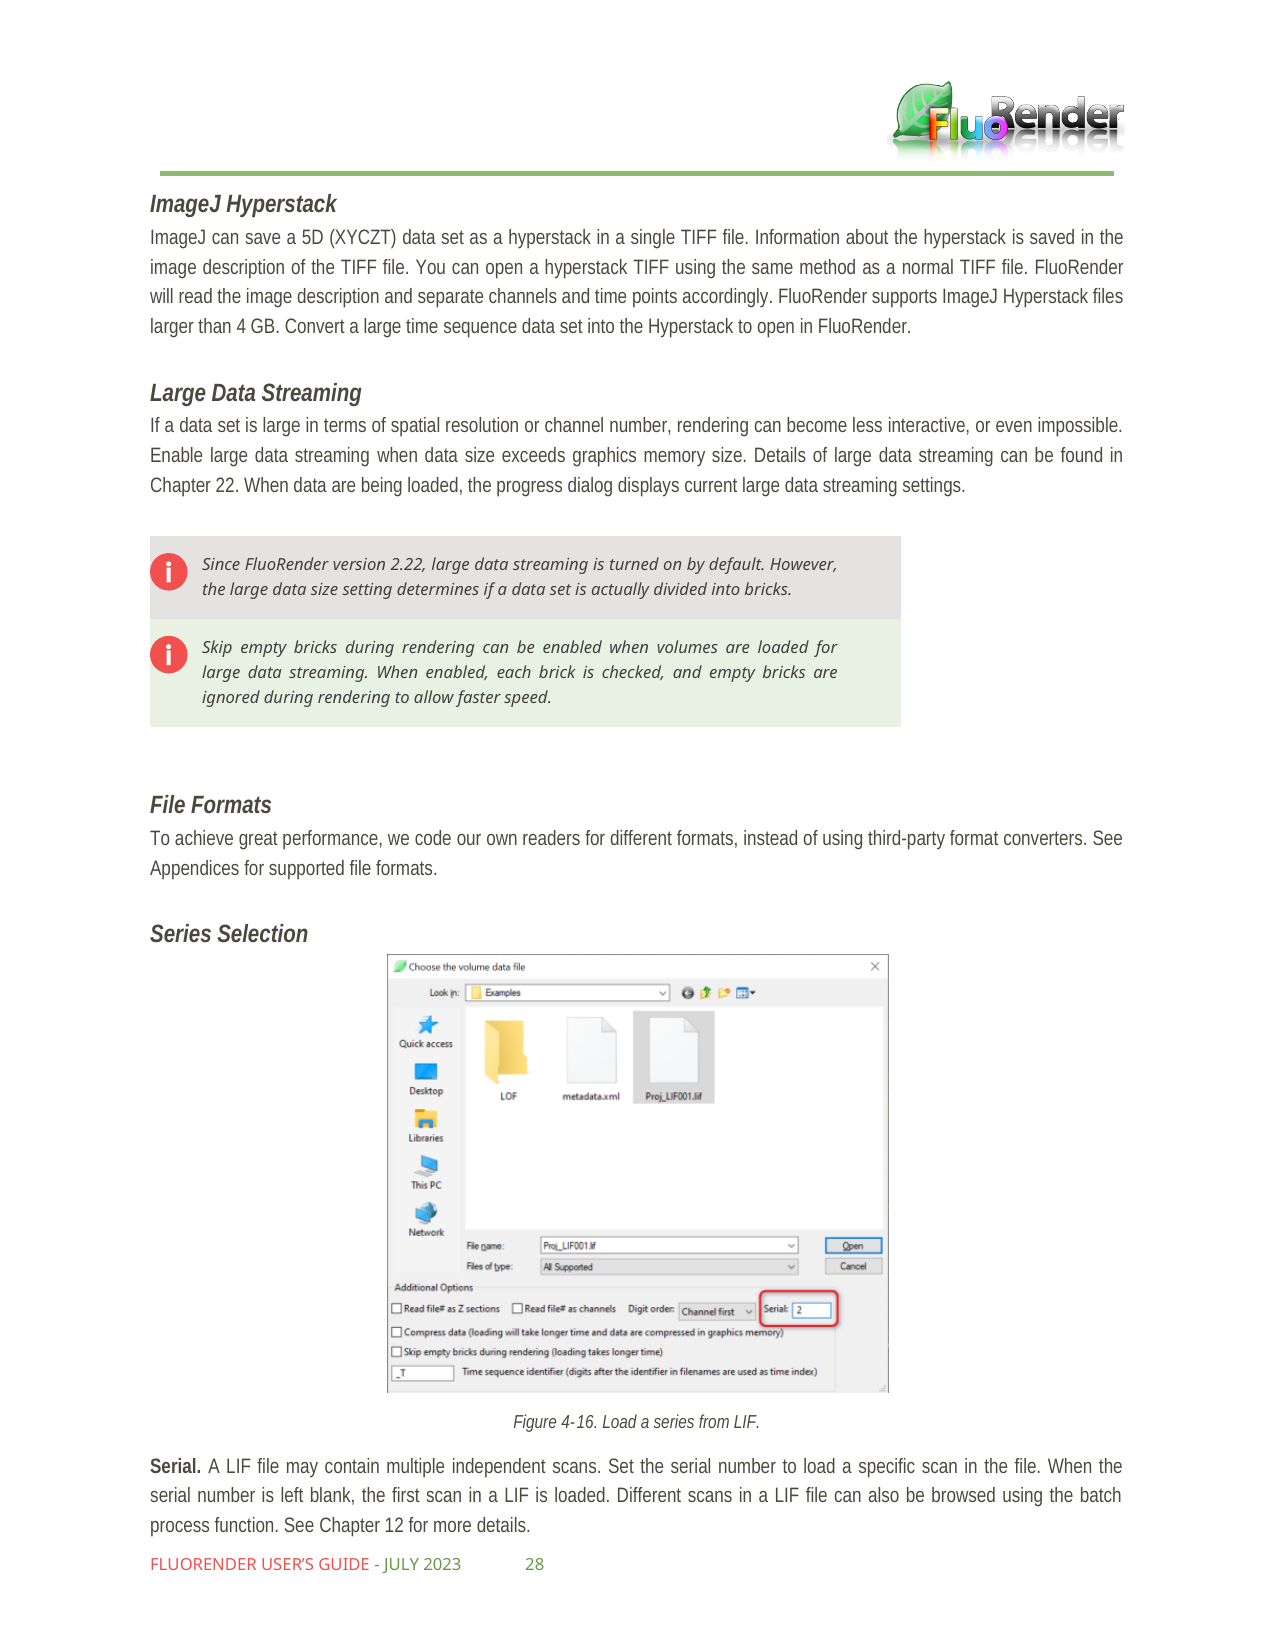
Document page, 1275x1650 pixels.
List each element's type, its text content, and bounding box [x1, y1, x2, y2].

text ImageJ can save a 5D (XYCZT) data set as a hyperstack in a single TIFF file. Information about the hyperstack is saved in the image description of the TIFF file. You can open a hyperstack TIFF using the same method as a normal TIFF file. FluoRender will read the image description and separate channels and time points accordingly. FluoRender supports ImageJ Hyperstack files larger than 4 GB. Convert a large time sequence data set into the Hyperstack to open in FluoRender. [150, 225, 1125, 338]
picture [887, 75, 1125, 165]
subtitle Large Data Streaming [150, 378, 1125, 406]
subtitle Series Selection [150, 919, 1125, 948]
text To achieve great performance, we code our own readers for different formats, instead of using third-party format converters. See Appendices for supported file formats. [150, 826, 1125, 880]
subtitle ImageJ Hyperstack [150, 189, 1125, 218]
table_header Since FluoRender version 2.22, large data streaming is turned on by default. However, the large data size setting determines if a data set is actually divided into bricks. [202, 536, 901, 619]
table_header [150, 536, 202, 619]
text Serial. A LIF file may contain multiple independent scans. Set the serial number to load a specific scan in the file. When the serial number is left blank, the first scan in a LIF is loaded. Different scans in a LIF file can also be browsed using the batch process function. See Chapter 12 for more details. [150, 1453, 1125, 1537]
table_cell [150, 619, 202, 727]
subtitle File Formats [150, 790, 1125, 819]
table_cell Skip empty bricks during rendering can be enabled when volumes are loaded for large data streaming. When enabled, each brick is checked, and empty bricks are ignored during rendering to allow faster speed. [202, 619, 901, 727]
picture [386, 954, 889, 1393]
text If a data set is large in terms of spatial resolution or channel number, rendering can become less interactive, or even impossible. Enable large data streaming when data size exceeds graphics memory size. Details of large data streaming can be found in Chapter 22. When data are being loaded, the progress dialog displays current large data streaming settings. [150, 413, 1125, 497]
